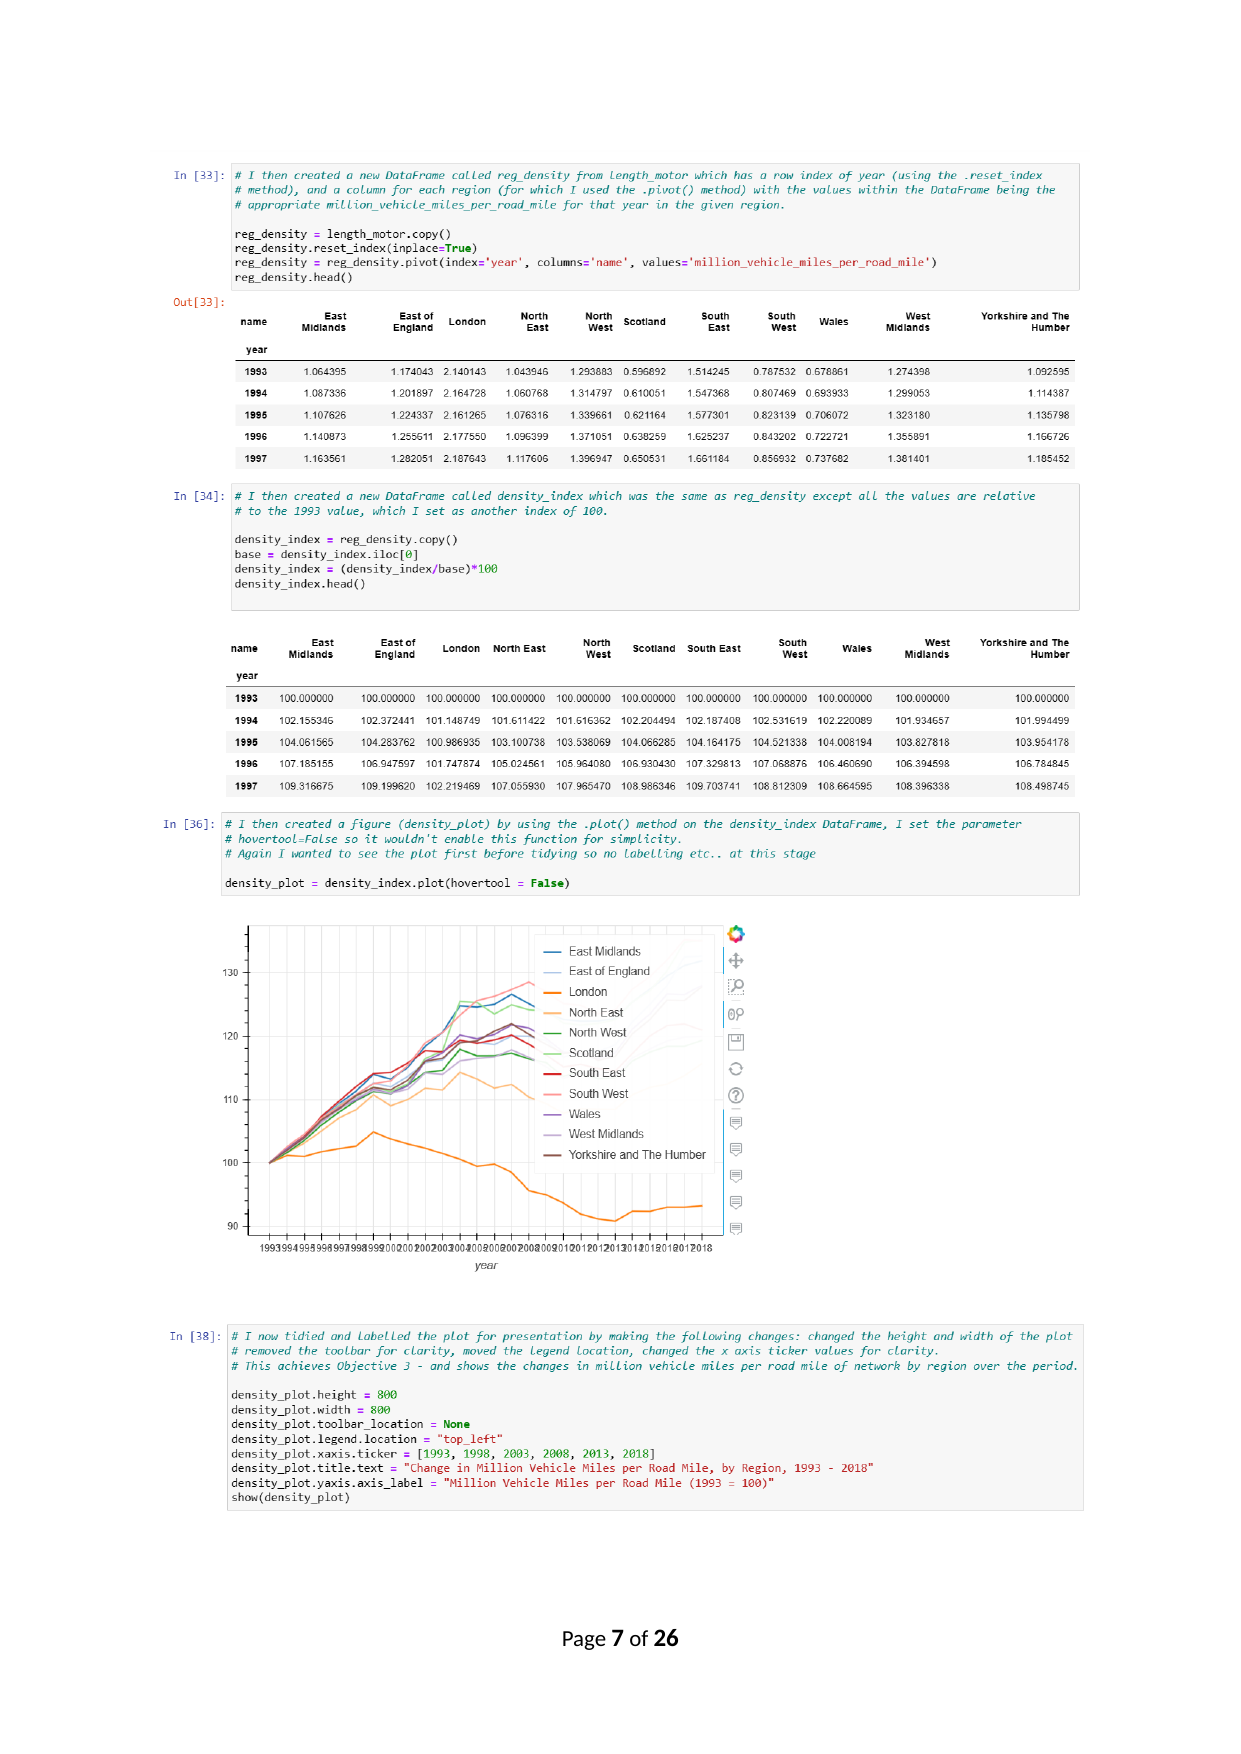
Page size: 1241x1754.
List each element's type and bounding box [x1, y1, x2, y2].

picture [150, 919, 1091, 1291]
picture [150, 635, 1091, 901]
picture [150, 150, 1091, 617]
picture [150, 1309, 1091, 1521]
